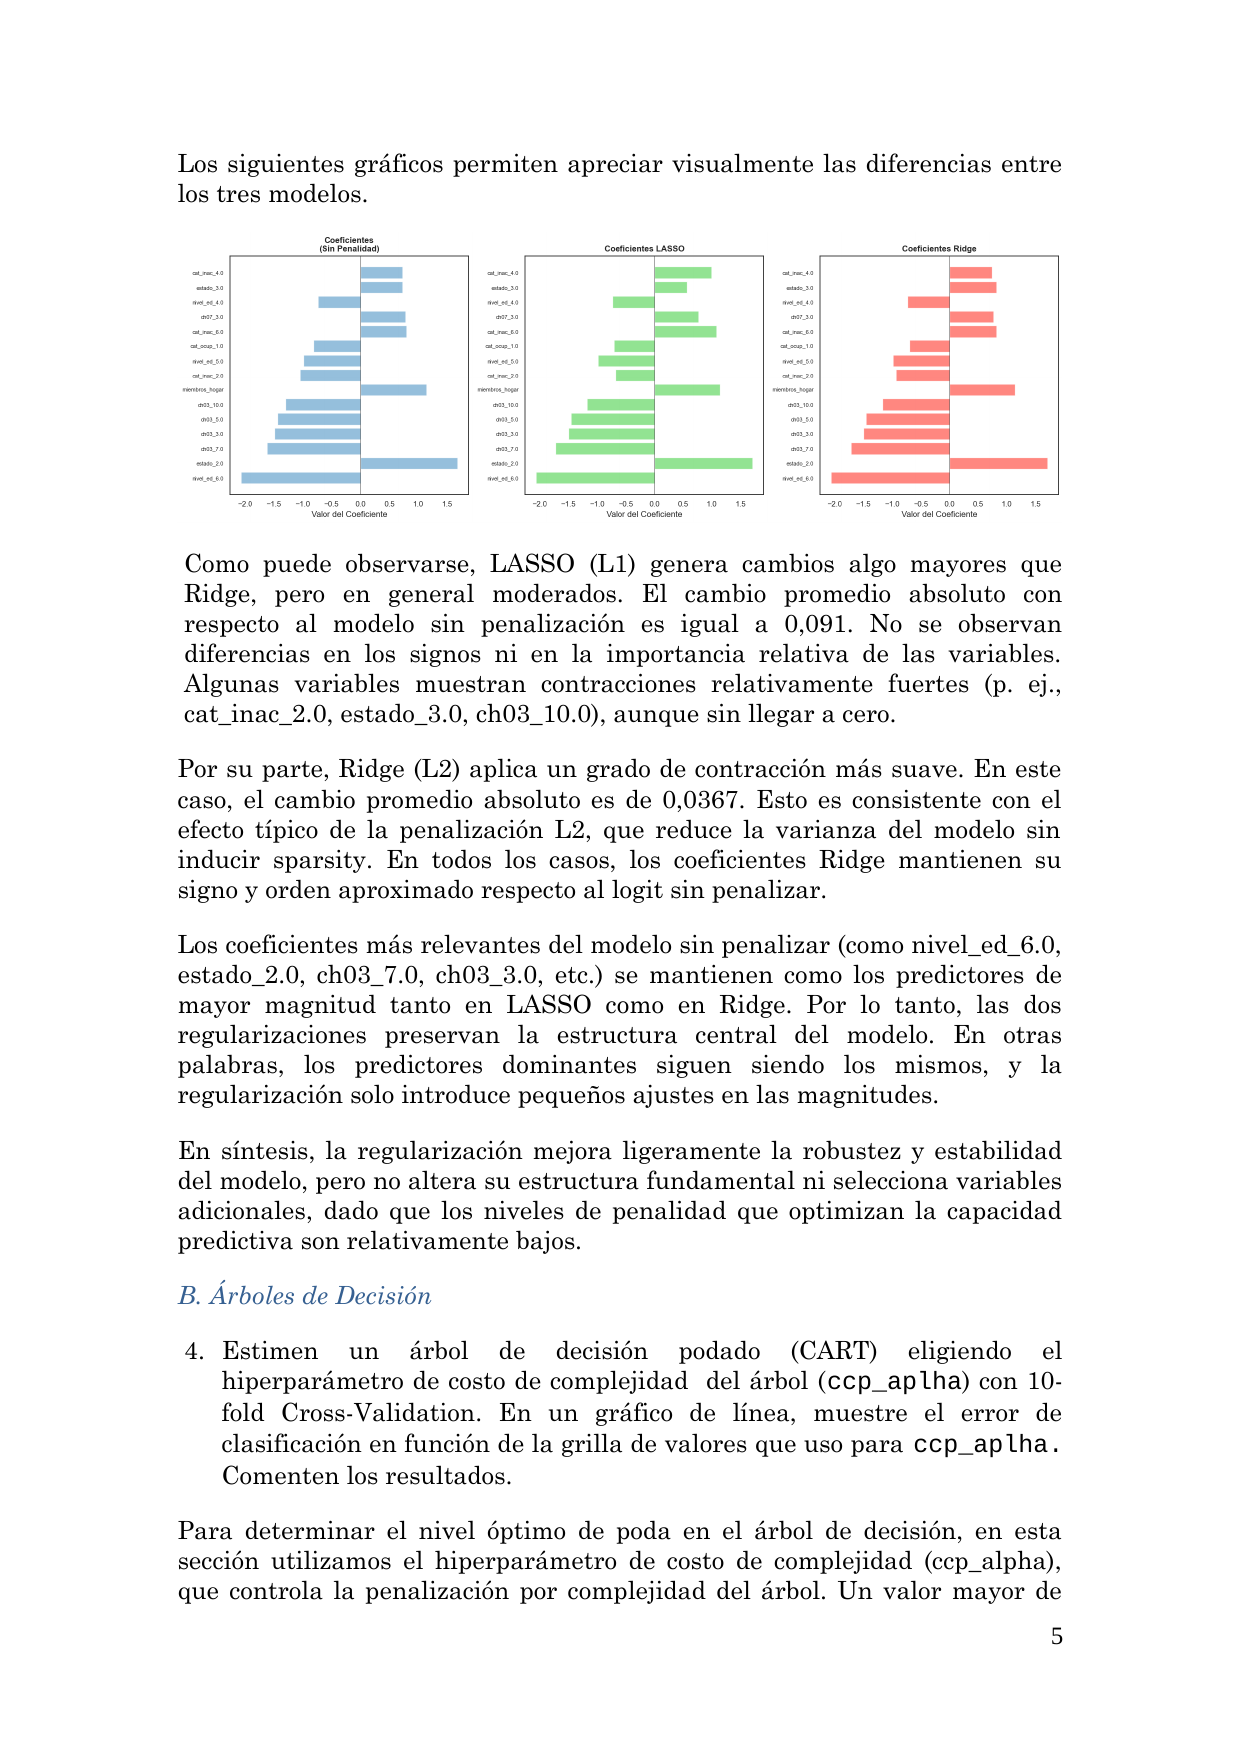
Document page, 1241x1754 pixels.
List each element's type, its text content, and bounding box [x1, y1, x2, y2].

list Estimen un árbol de decisión podado (CART) eligiendo el hiperparámetro de costo de complejidad del árbol (ccp_aplha) con 10-fold Cross-Validation. En un gráfico de línea, muestre el error de clasificación en función de la grilla de valores que uso para ccp_aplha. Comenten los resultados. [184, 1335, 1063, 1489]
text Por su parte, Ridge (L2) aplica un grado de contracción más suave. En este caso, el cambio promedio absoluto es de 0,0367. Esto es consistente con el efecto típico de la penalización L2, que reduce la varianza del modelo sin inducir sparsity. En todos los casos, los coeficientes Ridge mantienen su signo y orden aproximado respecto al logit sin penalizar. [177, 753, 1063, 904]
text Como puede observarse, LASSO (L1) genera cambios algo mayores que Ridge, pero en general moderados. El cambio promedio absoluto con respecto al modelo sin penalización es igual a 0,091. No se observan diferencias en los signos ni en la importancia relativa de las variables. Algunas variables muestran contracciones relativamente fuertes (p. ej., cat_inac_2.0, estado_3.0, ch03_10.0), aunque sin llegar a cero. [184, 548, 1063, 728]
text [177, 1514, 1063, 1605]
picture [177, 232, 1063, 523]
text Los siguientes gráficos permiten apreciar visualmente las diferencias entre los tres modelos. [177, 148, 1063, 208]
text En síntesis, la regularización mejora ligeramente la robustez y estabilidad del modelo, pero no altera su estructura fundamental ni selecciona variables adicionales, dado que los niveles de penalidad que optimizan la capacidad predictiva son relativamente bajos. [177, 1134, 1063, 1255]
text B. Árboles de Decisión [177, 1280, 1063, 1310]
text Los coeficientes más relevantes del modelo sin penalizar (como nivel_ed_6.0, estado_2.0, ch03_7.0, ch03_3.0, etc.) se mantienen como los predictores de mayor magnitud tanto en LASSO como en Ridge. Por lo tanto, las dos regularizaciones preservan la estructura central del modelo. En otras palabras, los predictores dominantes siguen siendo los mismos, y la regularización solo introduce pequeños ajustes en las magnitudes. [177, 929, 1063, 1109]
